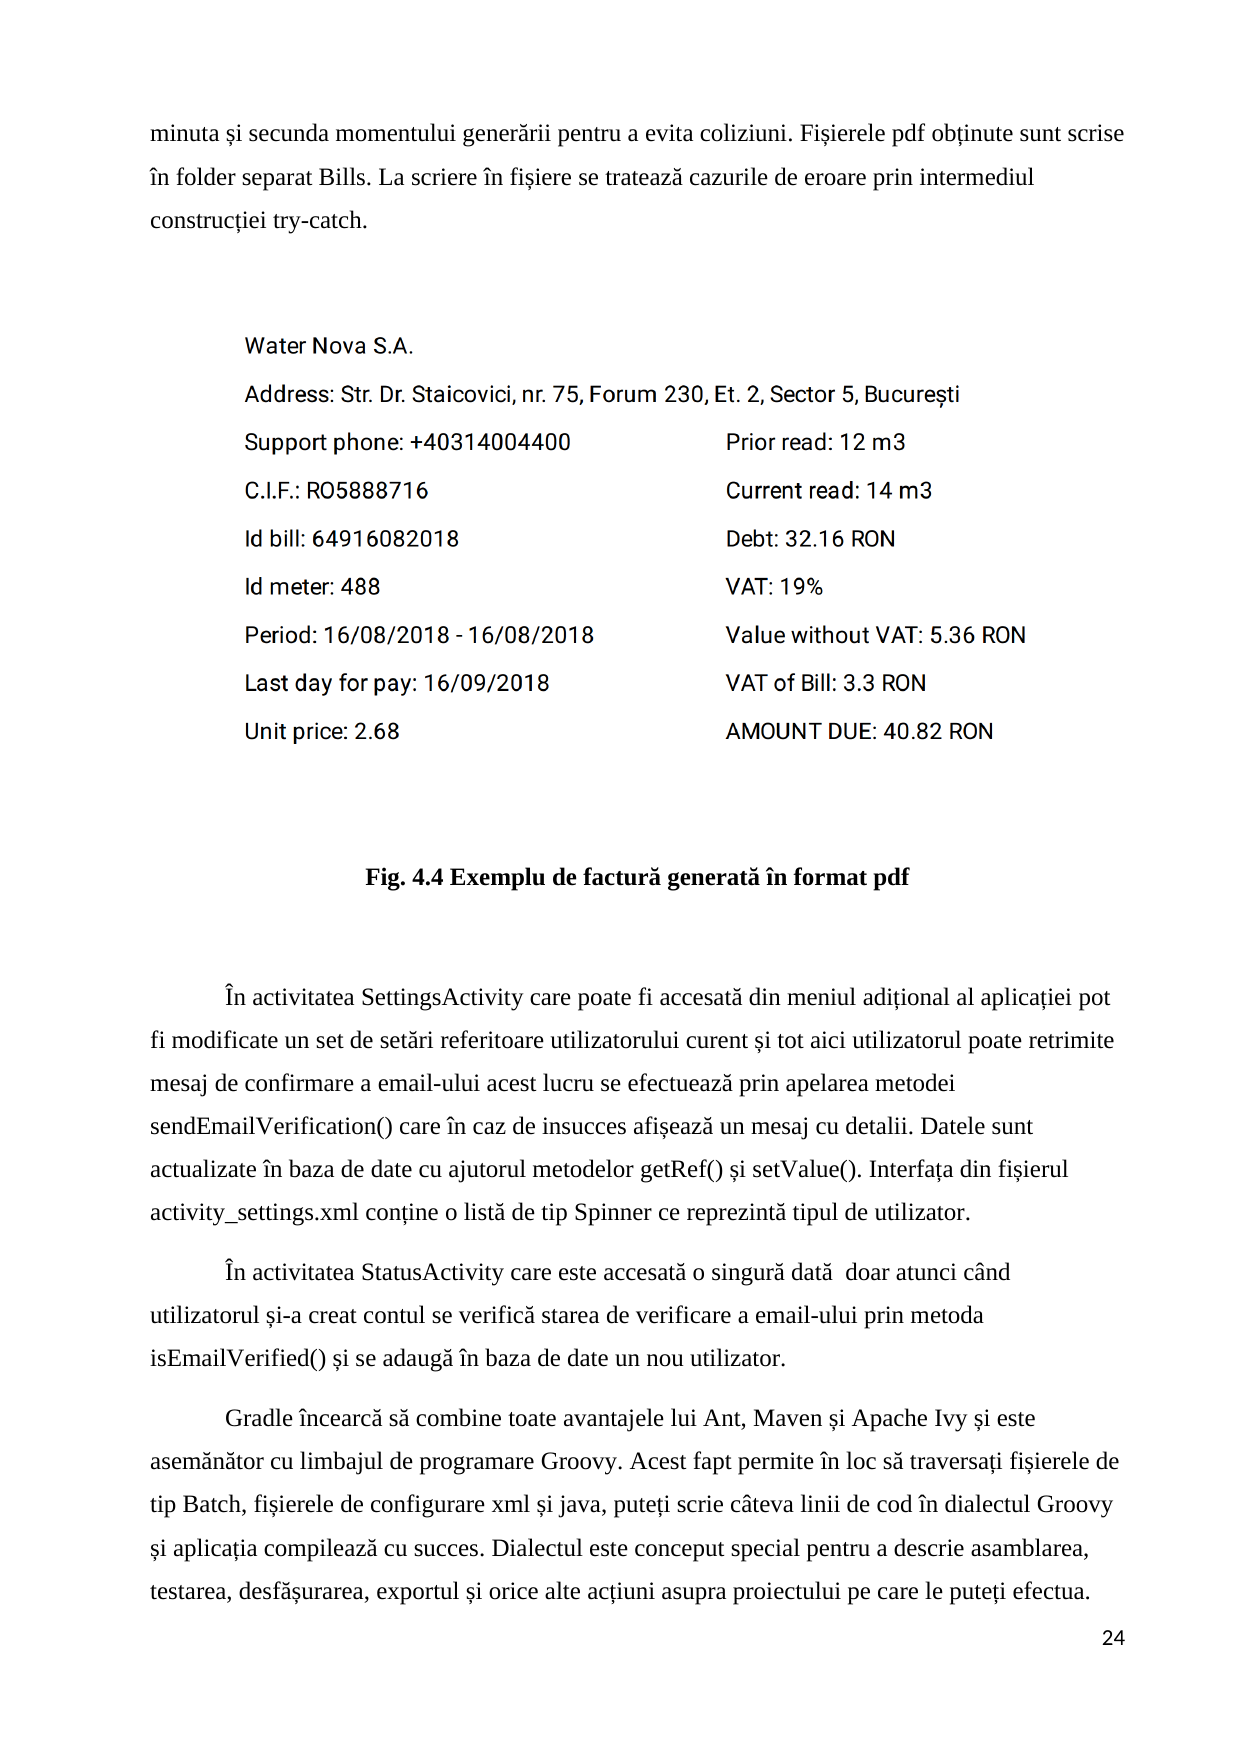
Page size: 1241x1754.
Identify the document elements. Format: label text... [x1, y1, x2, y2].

text Fig. 4.4 Exemplu de factură generată în format pdf [150, 862, 1125, 891]
text În activitatea SettingsActivity care poate fi accesată din meniul adițional al aplicației pot fi modificate un set de setări referitoare utilizatorului curent și tot aici utilizatorul poate retrimite mesaj de confirmare a email-ului acest lucru se efectuează prin apelarea metodei sendEmailVerification() care în caz de insucces afișează un mesaj cu detalii. Datele sunt actualizate în baza de date cu ajutorul metodelor getRef() și setValue(). Interfața din fișierul activity_settings.xml conține o listă de tip Spinner ce reprezintă tipul de utilizator. [150, 982, 1125, 1226]
text Gradle încearcă să combine toate avantajele lui Ant, Maven și Apache Ivy și este asemănător cu limbajul de programare Groovy. Acest fapt permite în loc să traversați fișierele de tip Batch, fișierele de configurare xml și java, puteți scrie câteva linii de cod în dialectul Groovy și aplicația compilează cu succes. Dialectul este conceput special pentru a descrie asamblarea, testarea, desfășurarea, exportul și orice alte acțiuni asupra proiectului pe care le puteți efectua. [150, 1403, 1125, 1604]
picture [150, 264, 1159, 832]
text În activitatea StatusActivity care este accesată o singură dată doar atunci când utilizatorul și-a creat contul se verifică starea de verificare a email-ului prin metoda isEmailVerified() și se adaugă în baza de date un nou utilizator. [150, 1257, 1125, 1372]
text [150, 118, 1125, 233]
